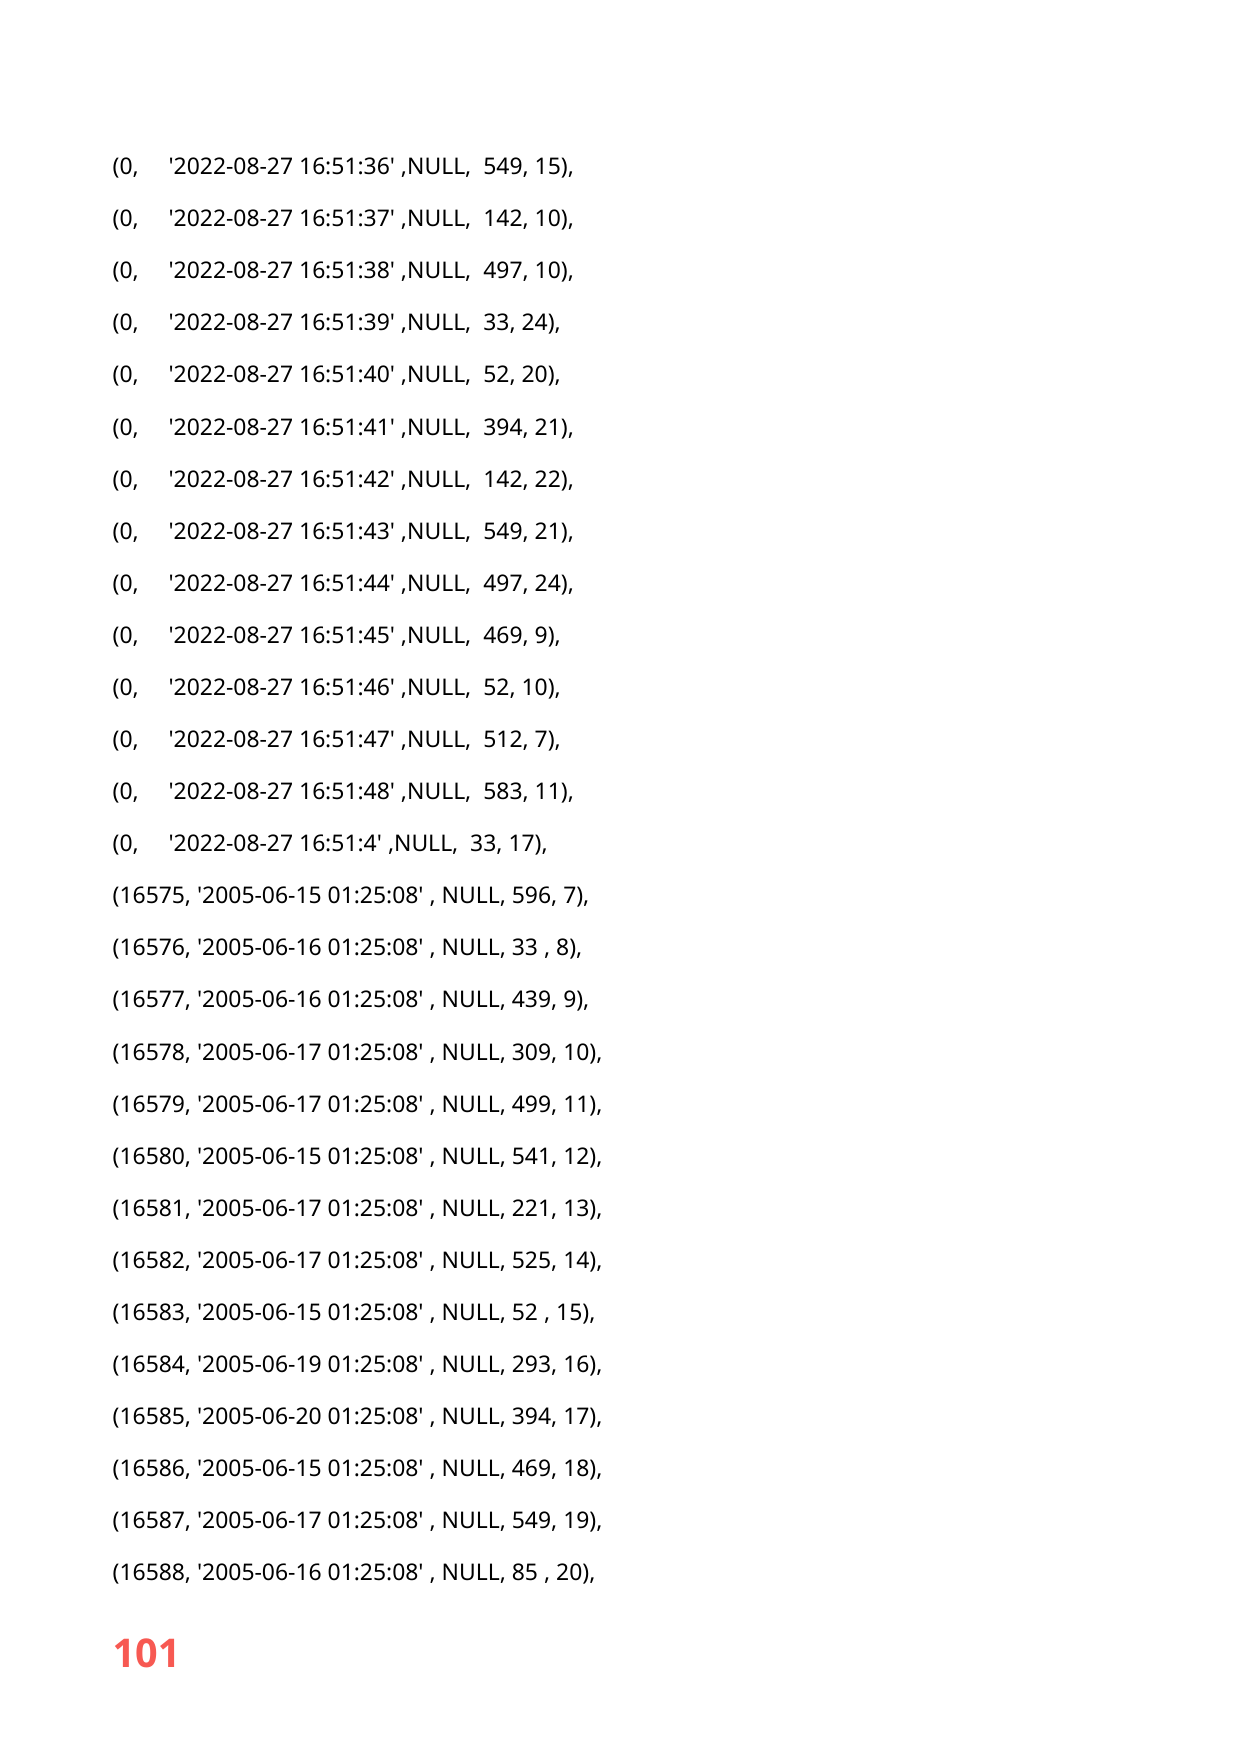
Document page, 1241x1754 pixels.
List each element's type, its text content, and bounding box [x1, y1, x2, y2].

text (0, '2022-08-27 16:51:45' ,NULL, 469, 9), [112, 619, 1128, 650]
text (0, '2022-08-27 16:51:4' ,NULL, 33, 17), [112, 827, 1128, 858]
text (16580, '2005-06-15 01:25:08' , NULL, 541, 12), [112, 1139, 1128, 1171]
text (0, '2022-08-27 16:51:39' ,NULL, 33, 24), [112, 306, 1128, 337]
text (0, '2022-08-27 16:51:46' ,NULL, 52, 10), [112, 671, 1128, 702]
text (0, '2022-08-27 16:51:41' ,NULL, 394, 21), [112, 410, 1128, 442]
text (16587, '2005-06-17 01:25:08' , NULL, 549, 19), [112, 1504, 1128, 1535]
text (0, '2022-08-27 16:51:37' ,NULL, 142, 10), [112, 202, 1128, 233]
text (0, '2022-08-27 16:51:48' ,NULL, 583, 11), [112, 775, 1128, 806]
text (0, '2022-08-27 16:51:47' ,NULL, 512, 7), [112, 723, 1128, 754]
text (0, '2022-08-27 16:51:43' ,NULL, 549, 21), [112, 514, 1128, 546]
text (0, '2022-08-27 16:51:38' ,NULL, 497, 10), [112, 254, 1128, 285]
text (16581, '2005-06-17 01:25:08' , NULL, 221, 13), [112, 1192, 1128, 1223]
text (0, '2022-08-27 16:51:44' ,NULL, 497, 24), [112, 567, 1128, 598]
text (16575, '2005-06-15 01:25:08' , NULL, 596, 7), [112, 879, 1128, 910]
text (16579, '2005-06-17 01:25:08' , NULL, 499, 11), [112, 1087, 1128, 1119]
text (16588, '2005-06-16 01:25:08' , NULL, 85 , 20), [112, 1556, 1128, 1587]
text (16578, '2005-06-17 01:25:08' , NULL, 309, 10), [112, 1035, 1128, 1067]
text (16582, '2005-06-17 01:25:08' , NULL, 525, 14), [112, 1244, 1128, 1275]
text (16577, '2005-06-16 01:25:08' , NULL, 439, 9), [112, 983, 1128, 1014]
text (16576, '2005-06-16 01:25:08' , NULL, 33 , 8), [112, 931, 1128, 962]
text (16585, '2005-06-20 01:25:08' , NULL, 394, 17), [112, 1400, 1128, 1431]
text (0, '2022-08-27 16:51:40' ,NULL, 52, 20), [112, 358, 1128, 389]
text (16583, '2005-06-15 01:25:08' , NULL, 52 , 15), [112, 1296, 1128, 1327]
text (16586, '2005-06-15 01:25:08' , NULL, 469, 18), [112, 1452, 1128, 1483]
text (0, '2022-08-27 16:51:42' ,NULL, 142, 22), [112, 462, 1128, 494]
text (16584, '2005-06-19 01:25:08' , NULL, 293, 16), [112, 1348, 1128, 1379]
text (0, '2022-08-27 16:51:36' ,NULL, 549, 15), [112, 150, 1128, 181]
